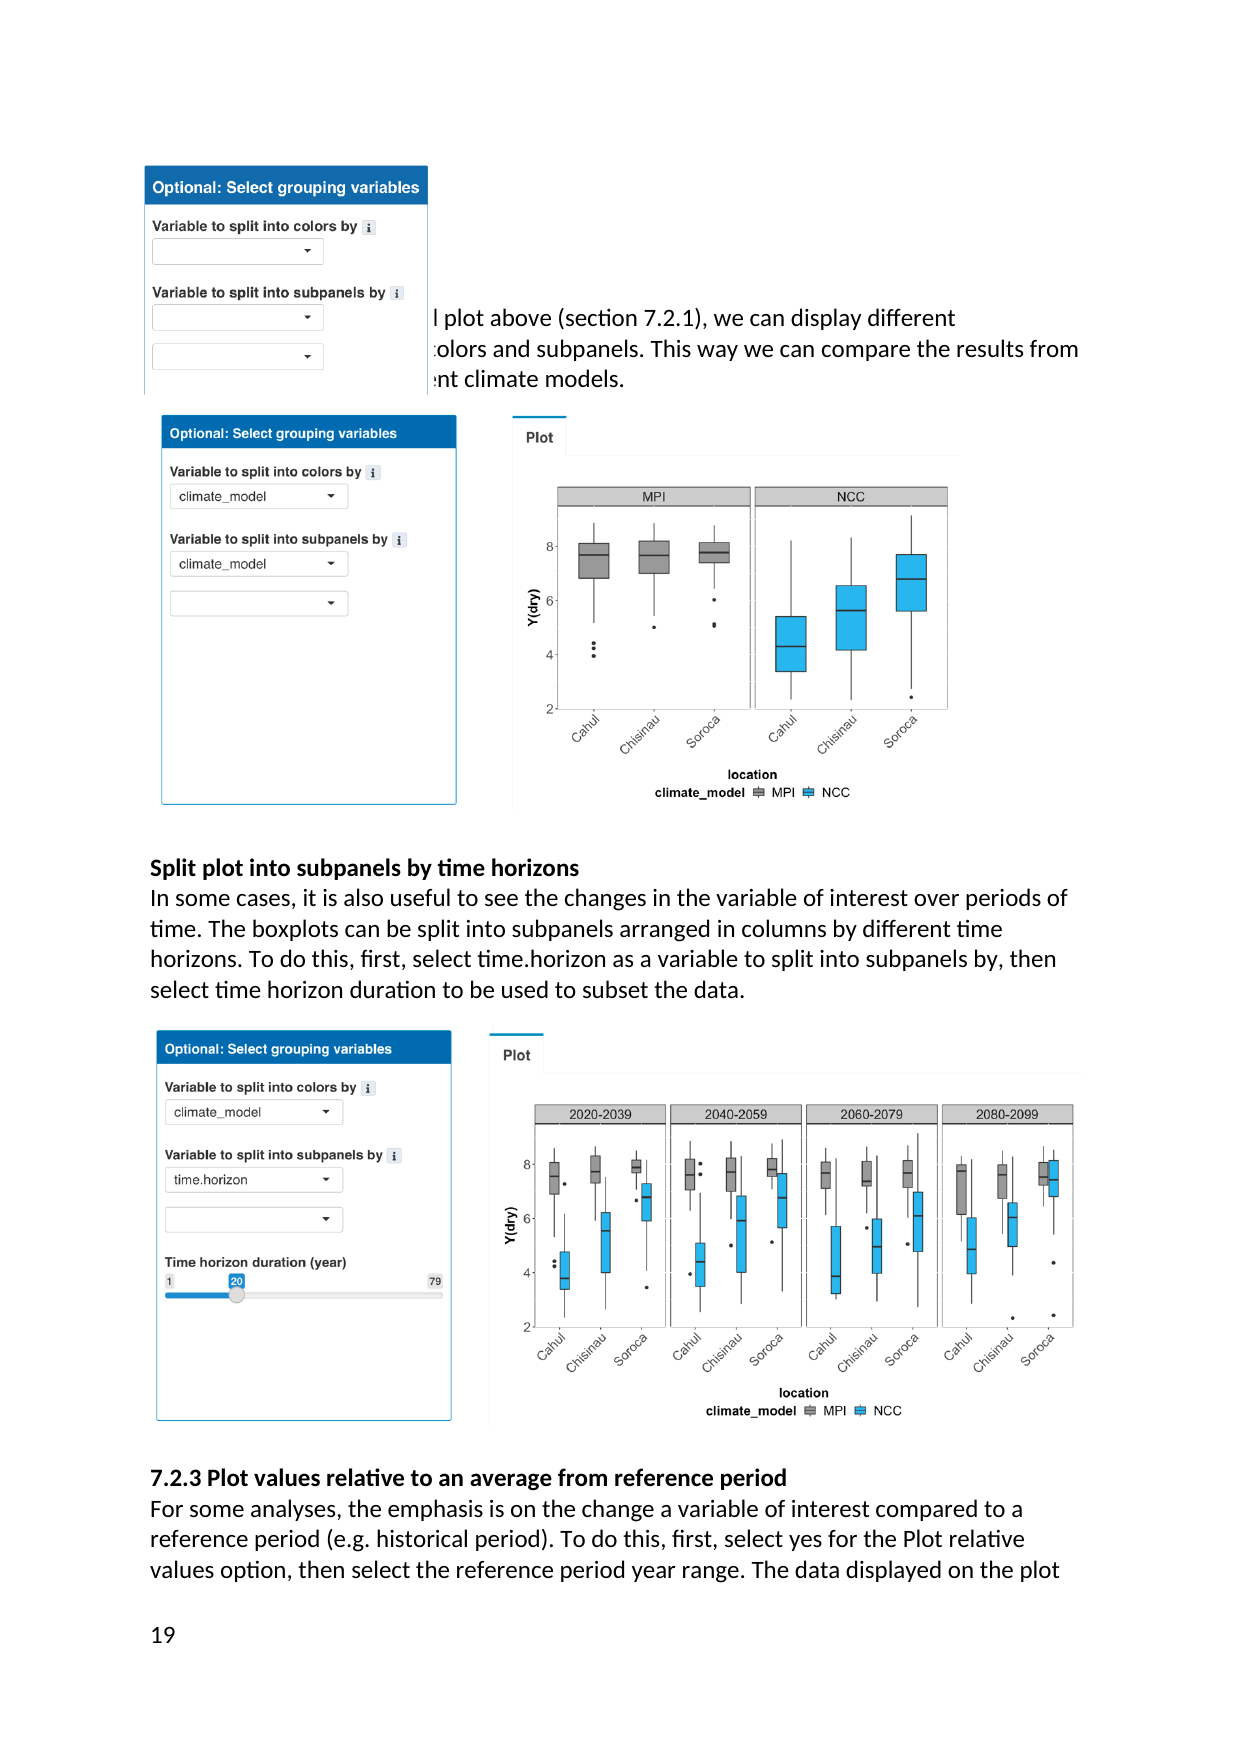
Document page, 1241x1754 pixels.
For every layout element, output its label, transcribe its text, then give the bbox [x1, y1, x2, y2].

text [150, 1493, 1090, 1584]
picture [508, 409, 958, 811]
text In some cases, it is also useful to see the changes in the variable of interest over periods of time. The boxplots can be split into subpanels arranged in columns by different time horizons. To do this, first, select time.horizon as a variable to split into subpanels by, then select time horizon duration to be used to subset the data. [150, 882, 1090, 1004]
text Split plot into subpanels by time horizons [150, 852, 1090, 882]
picture [155, 410, 465, 812]
subtitle 7.2.3 Plot values relative to an average from reference period [150, 1462, 1090, 1493]
picture [150, 1023, 458, 1426]
picture [139, 160, 435, 395]
picture [481, 1024, 1082, 1426]
text For example, from the initial plot above (section 7.2.1), we can display different climate_model in different colors and subpanels. This way we can compare the results from simulations based on different climate models. [435, 303, 1090, 394]
